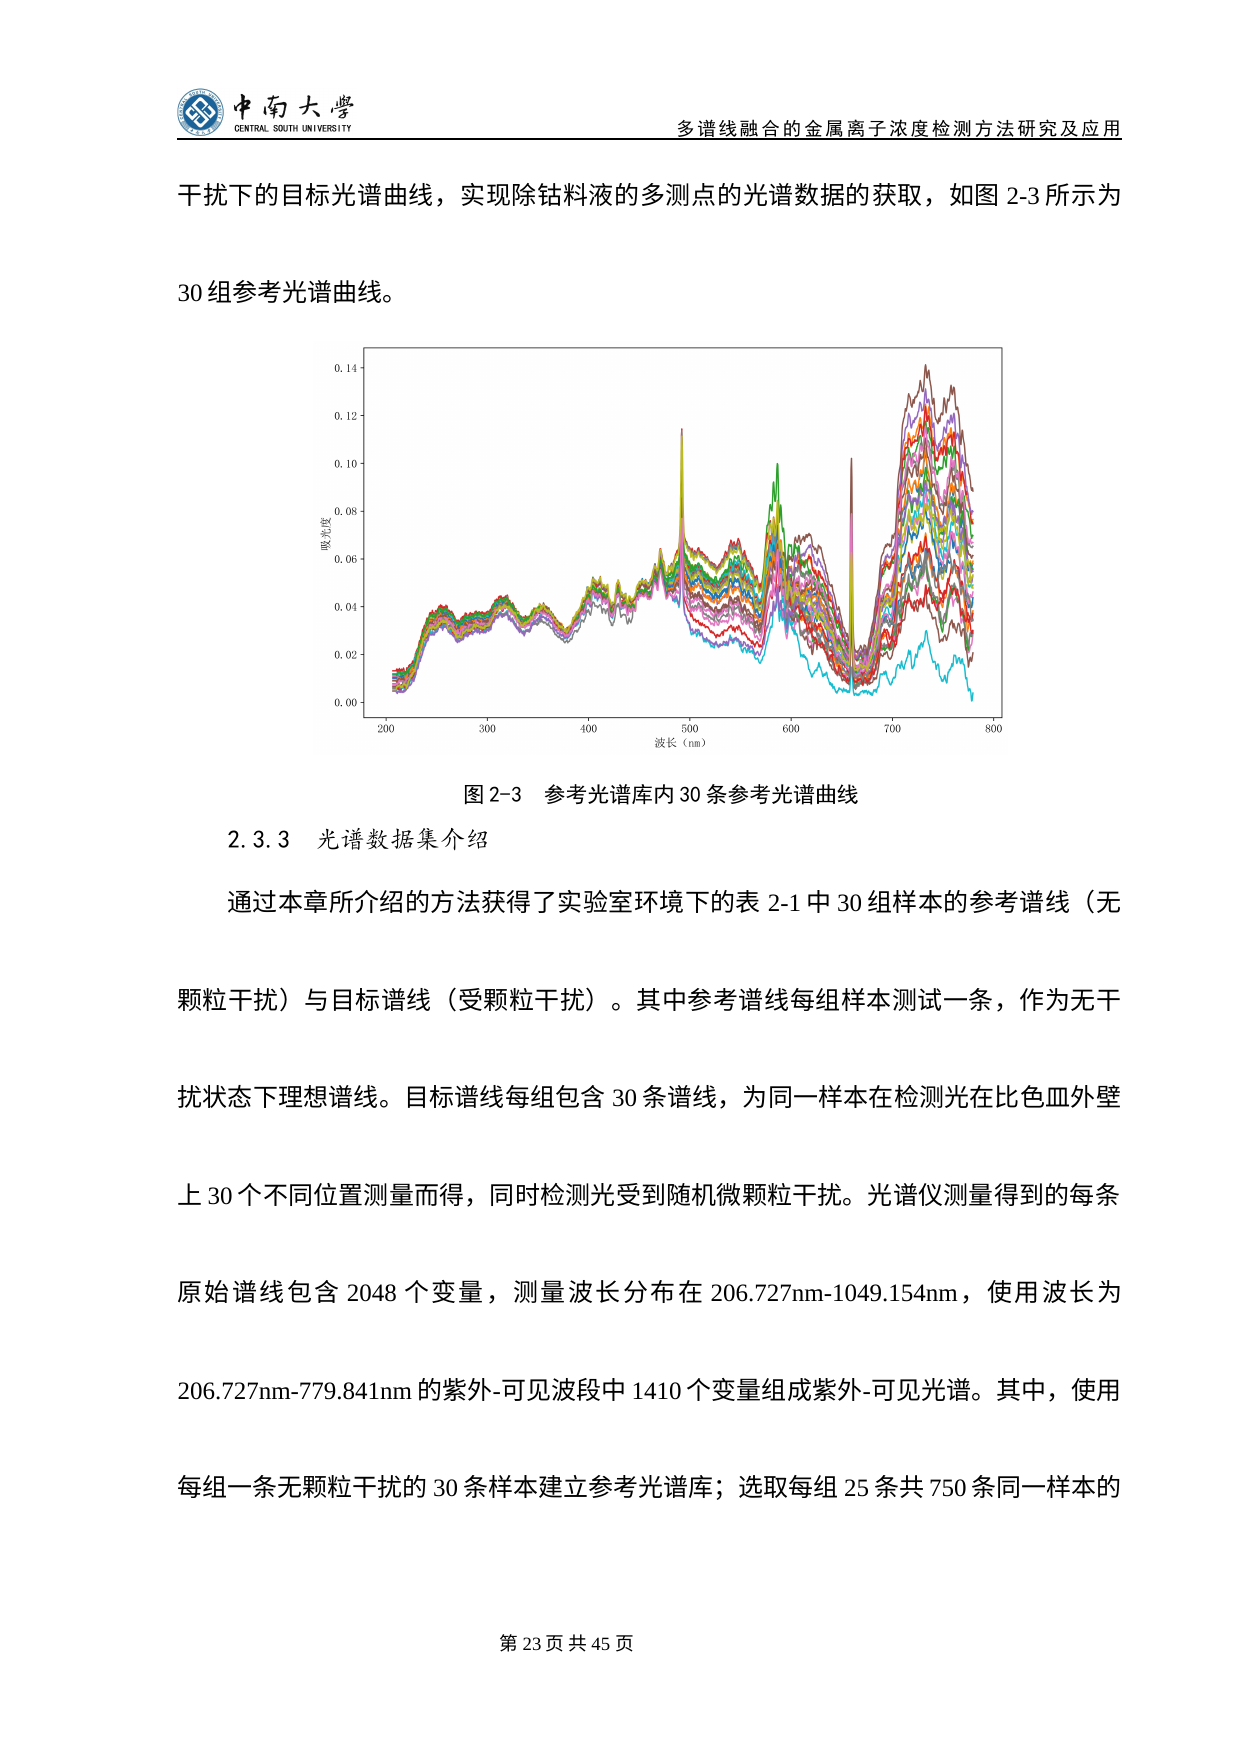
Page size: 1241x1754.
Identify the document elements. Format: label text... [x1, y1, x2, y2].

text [177, 162, 1122, 324]
text 2.3.3 光谱数据集介绍 [177, 822, 1122, 854]
picture [177, 88, 357, 136]
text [177, 868, 1122, 1518]
picture [313, 341, 1008, 755]
text 图2-3 参考光谱库内30条参考光谱曲线 [177, 777, 1122, 809]
